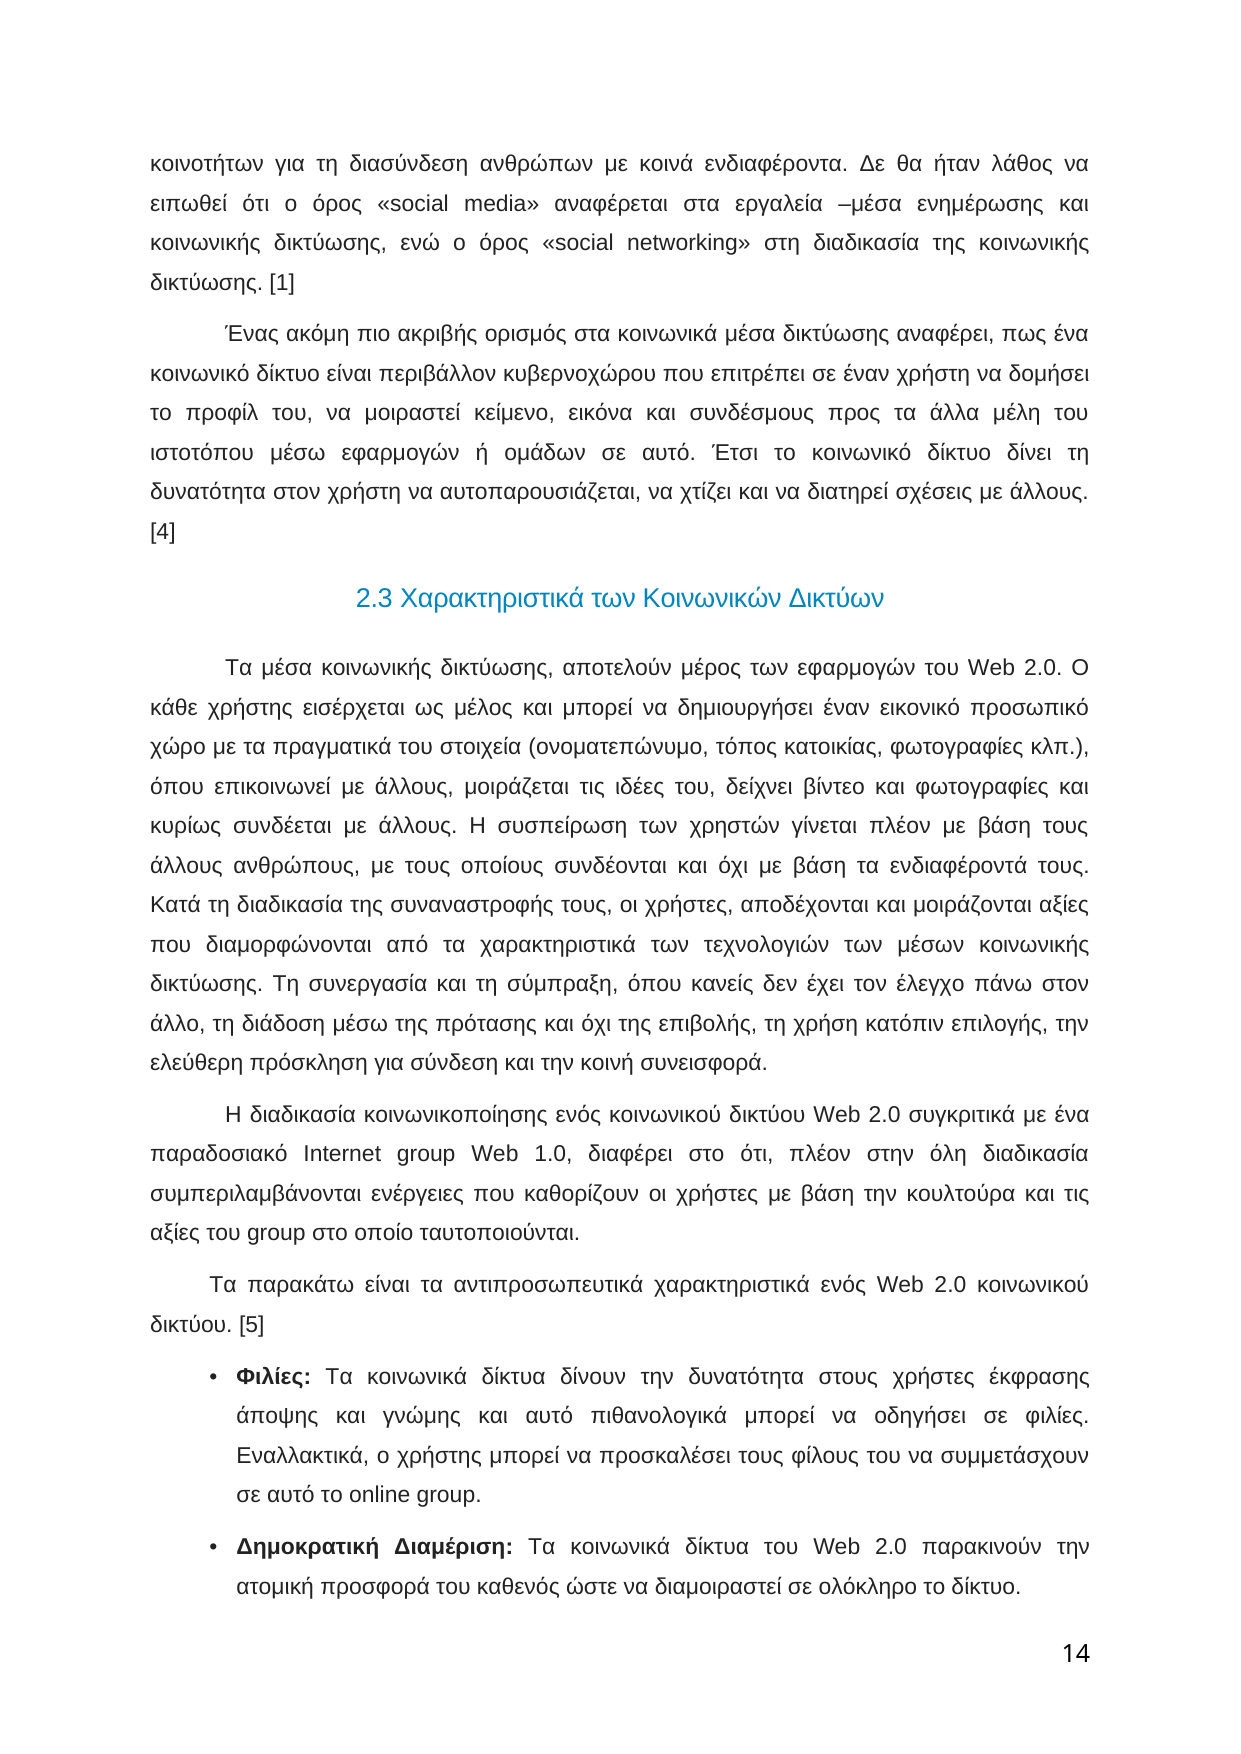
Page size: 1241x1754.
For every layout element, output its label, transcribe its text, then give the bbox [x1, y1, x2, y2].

text Η διαδικασία κοινωνικοποίησης ενός κοινωνικού δικτύου Web 2.0 συγκριτικά με ένα παραδοσιακό Internet group Web 1.0, διαφέρει στο ότι, πλέον στην όλη διαδικασία συμπεριλαμβάνονται ενέργειες που καθορίζουν οι χρήστες με βάση την κουλτούρα και τις αξίες του group στο οποίο ταυτοποιούνται. [150, 1101, 1090, 1246]
list Δημοκρατική Διαμέριση: Τα κοινωνικά δίκτυα του Web 2.0 παρακινούν την ατομική προσφορά του καθενός ώστε να διαμοιραστεί σε ολόκληρο το δίκτυο. [209, 1533, 1090, 1599]
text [150, 150, 1090, 295]
text Τα παρακάτω είναι τα αντιπροσωπευτικά χαρακτηριστικά ενός Web 2.0 κοινωνικού δικτύου. [5] [150, 1271, 1090, 1337]
text Τα μέσα κοινωνικής δικτύωσης, αποτελούν μέρος των εφαρμογών του Web 2.0. Ο κάθε χρήστης εισέρχεται ως μέλος και μπορεί να δημιουργήσει έναν εικονικό προσωπικό χώρο με τα πραγματικά του στοιχεία (ονοματεπώνυμο, τόπος κατοικίας, φωτογραφίες κλπ.), όπου επικοινωνεί με άλλους, μοιράζεται τις ιδέες του, δείχνει βίντεο και φωτογραφίες και κυρίως συνδέεται με άλλους. Η συσπείρωση των χρηστών γίνεται πλέον με βάση τους άλλους ανθρώπους, με τους οποίους συνδέονται και όχι με βάση τα ενδιαφέροντά τους. Κατά τη διαδικασία της συναναστροφής τους, οι χρήστες, αποδέχονται και μοιράζονται αξίες που διαμορφώνονται από τα χαρακτηριστικά των τεχνολογιών των μέσων κοινωνικής δικτύωσης. Τη συνεργασία και τη σύμπραξη, όπου κανείς δεν έχει τον έλεγχο πάνω στον άλλο, τη διάδοση μέσω της πρότασης και όχι της επιβολής, τη χρήση κατόπιν επιλογής, την ελεύθερη πρόσκληση για σύνδεση και την κοινή συνεισφορά. [150, 654, 1090, 1075]
text Ένας ακόμη πιο ακριβής ορισμός στα κοινωνικά μέσα δικτύωσης αναφέρει, πως ένα κοινωνικό δίκτυο είναι περιβάλλον κυβερνοχώρου που επιτρέπει σε έναν χρήστη να δομήσει το προφίλ του, να μοιραστεί κείμενο, εικόνα και συνδέσμους προς τα άλλα μέλη του ιστοτόπου μέσω εφαρμογών ή ομάδων σε αυτό. Έτσι το κοινωνικό δίκτυο δίνει τη δυνατότητα στον χρήστη να αυτοπαρουσιάζεται, να χτίζει και να διατηρεί σχέσεις με άλλους. [4] [150, 320, 1090, 544]
list Φιλίες: Τα κοινωνικά δίκτυα δίνουν την δυνατότητα στους χρήστες έκφρασης άποψης και γνώμης και αυτό πιθανολογικά μπορεί να οδηγήσει σε φιλίες. Εναλλακτικά, ο χρήστης μπορεί να προσκαλέσει τους φίλους του να συμμετάσχουν σε αυτό το online group. [209, 1363, 1090, 1508]
text 2.3 Χαρακτηριστικά των Κοινωνικών Δικτύων [150, 582, 1090, 613]
